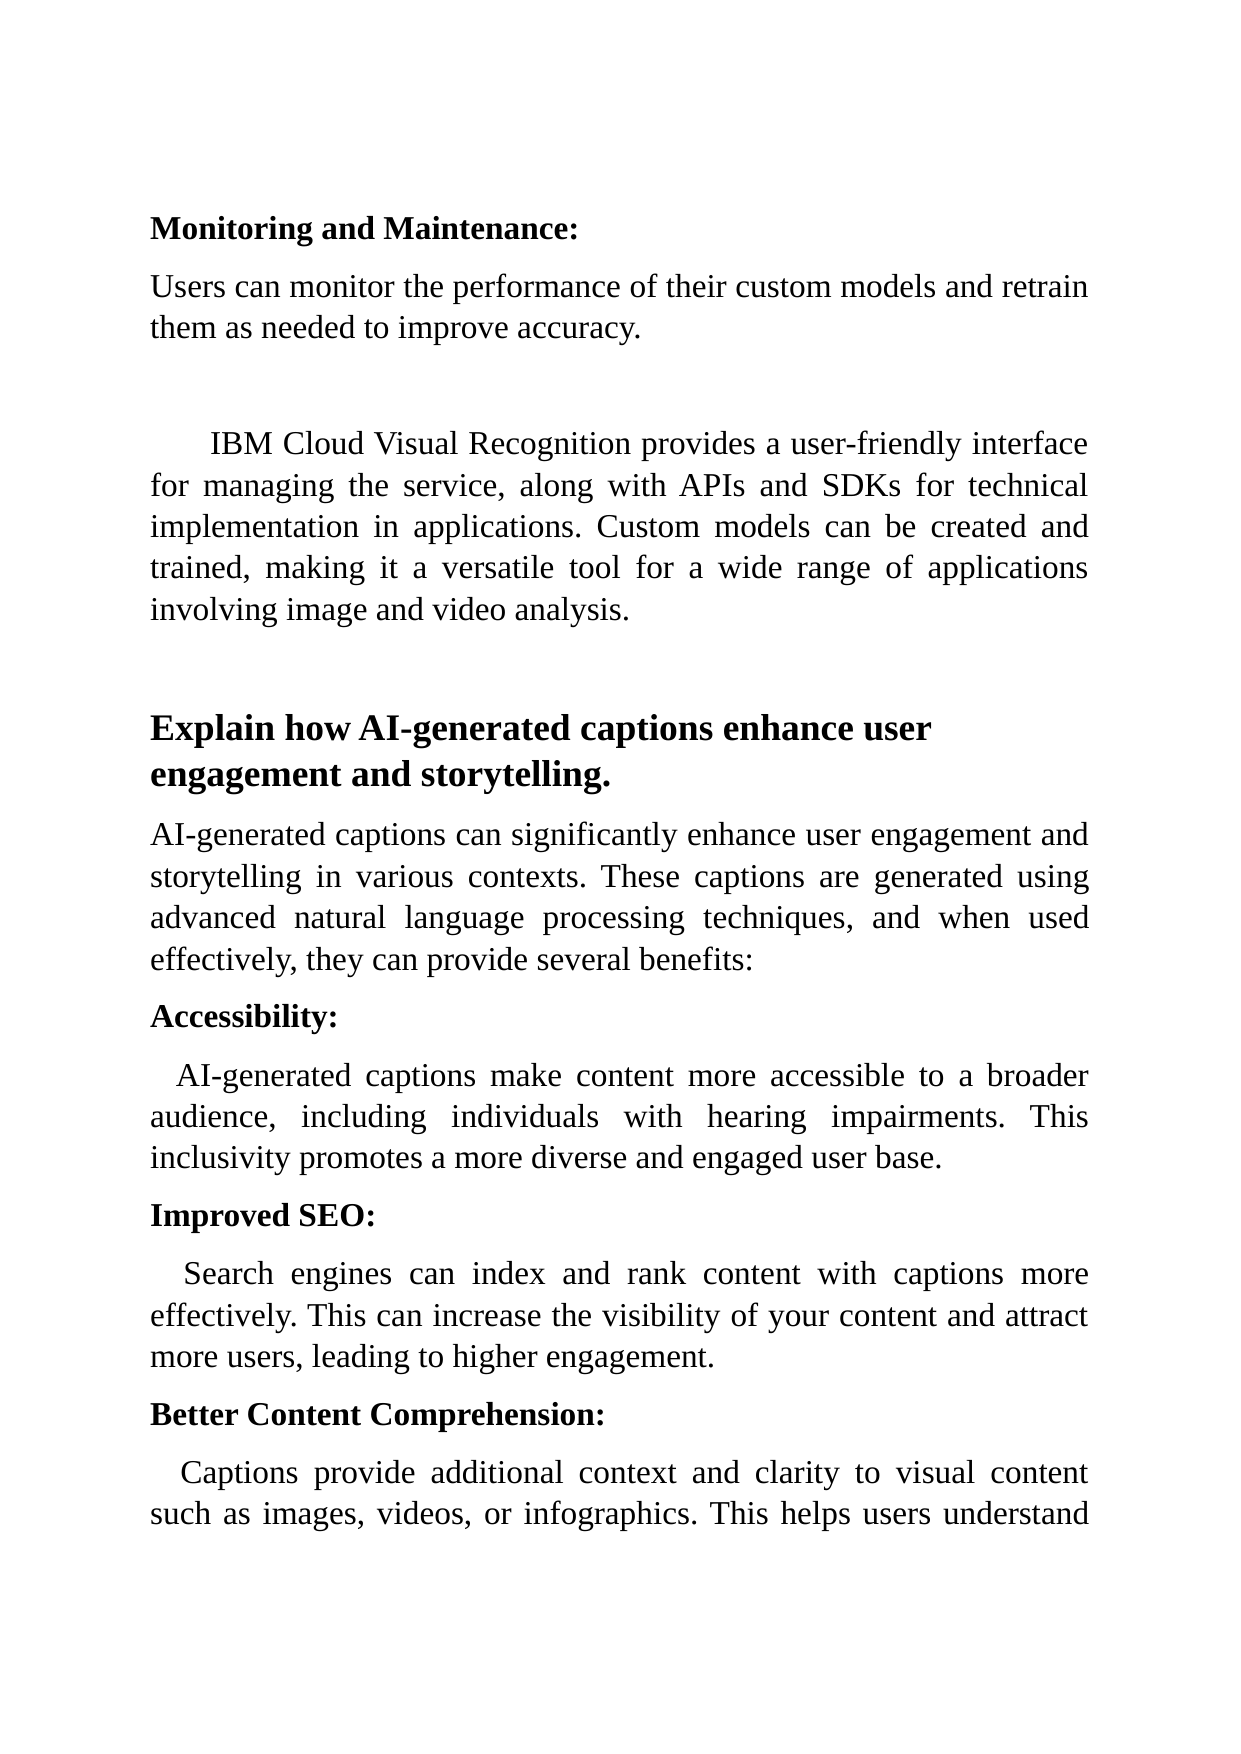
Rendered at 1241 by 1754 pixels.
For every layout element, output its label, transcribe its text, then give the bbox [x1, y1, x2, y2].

text Users can monitor the performance of their custom models and retrain them as needed to improve accuracy. [150, 266, 1090, 346]
text Search engines can index and rank content with captions more effectively. This can increase the visibility of your content and attract more users, leading to higher engagement. [150, 1253, 1090, 1374]
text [150, 1452, 1090, 1532]
text Explain how AI-generated captions enhance user engagement and storytelling. [150, 705, 1090, 794]
text Accessibility: [150, 997, 1090, 1035]
text IBM Cloud Visual Recognition provides a user-friendly interface for managing the service, along with APIs and SDKs for technical implementation in applications. Custom models can be created and trained, making it a versatile tool for a wide range of applications involving image and video analysis. [150, 423, 1090, 627]
text AI-generated captions make content more accessible to a broader audience, including individuals with hearing impairments. This inclusivity promotes a more diverse and engaged user base. [150, 1055, 1090, 1176]
text Improved SEO: [150, 1196, 1090, 1234]
text Better Content Comprehension: [150, 1394, 1090, 1433]
text AI-generated captions can significantly enhance user engagement and storytelling in various contexts. These captions are generated using advanced natural language processing techniques, and when used effectively, they can provide several benefits: [150, 815, 1090, 977]
text Monitoring and Maintenance: [150, 208, 1090, 246]
